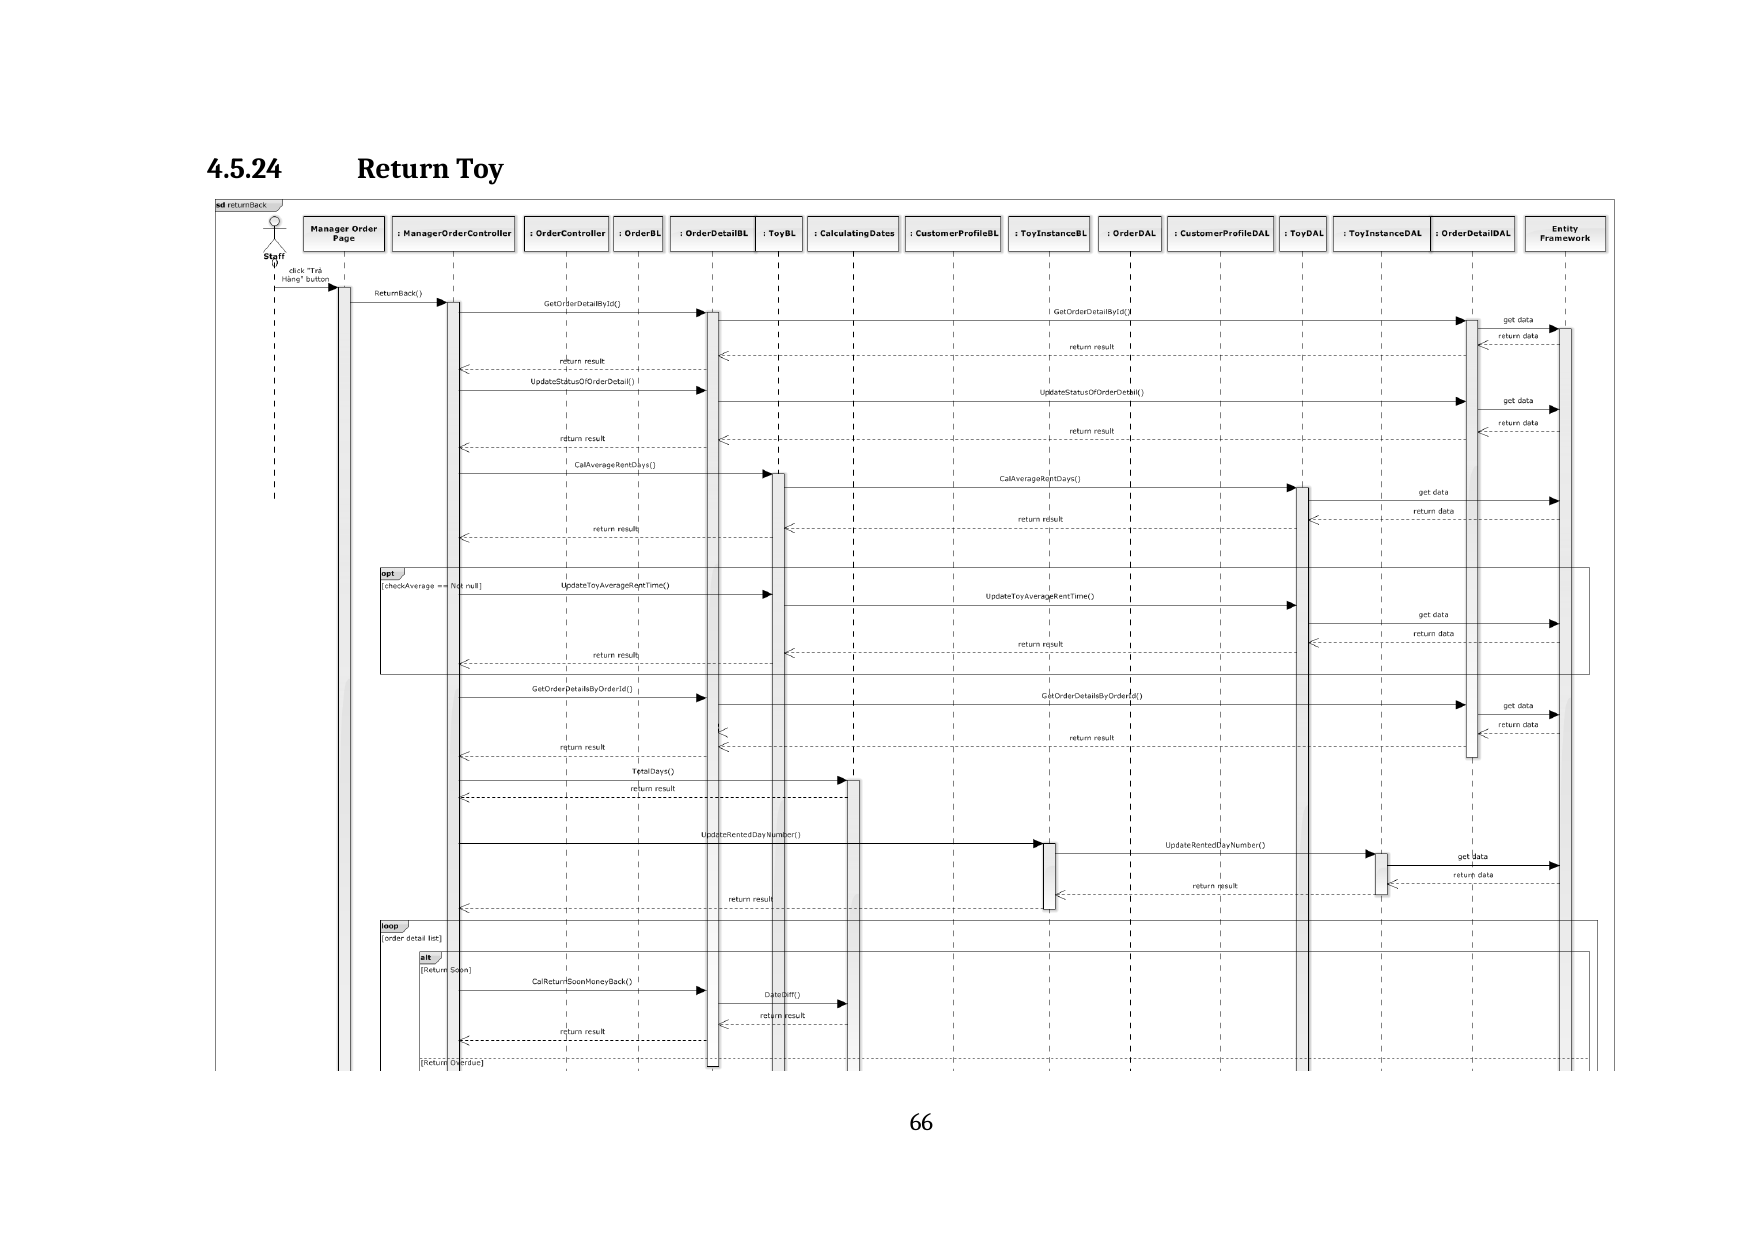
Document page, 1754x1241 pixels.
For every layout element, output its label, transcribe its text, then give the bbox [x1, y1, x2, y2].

picture [206, 190, 1623, 1071]
subtitle Return Toy [207, 152, 1636, 185]
